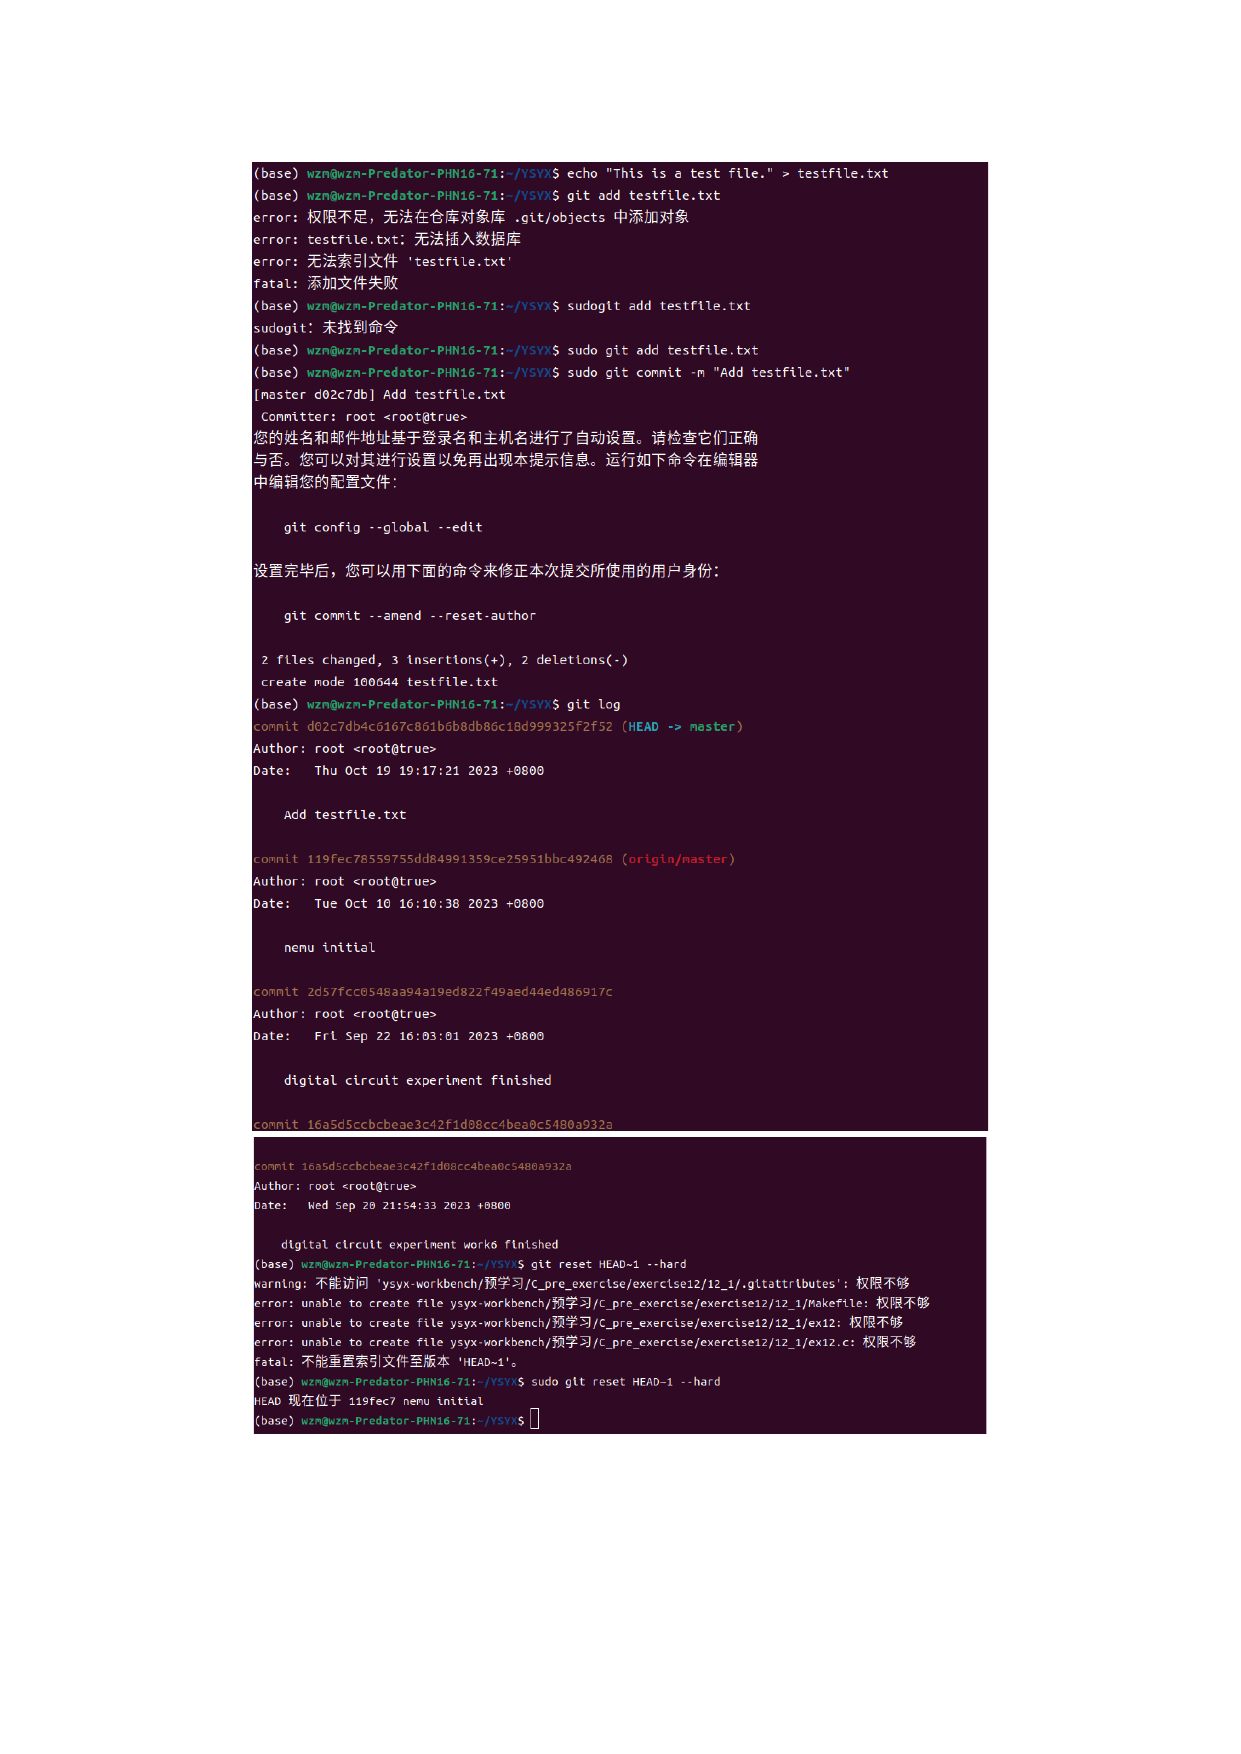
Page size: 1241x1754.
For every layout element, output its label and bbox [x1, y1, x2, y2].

picture [253, 1137, 987, 1434]
picture [252, 162, 989, 1131]
